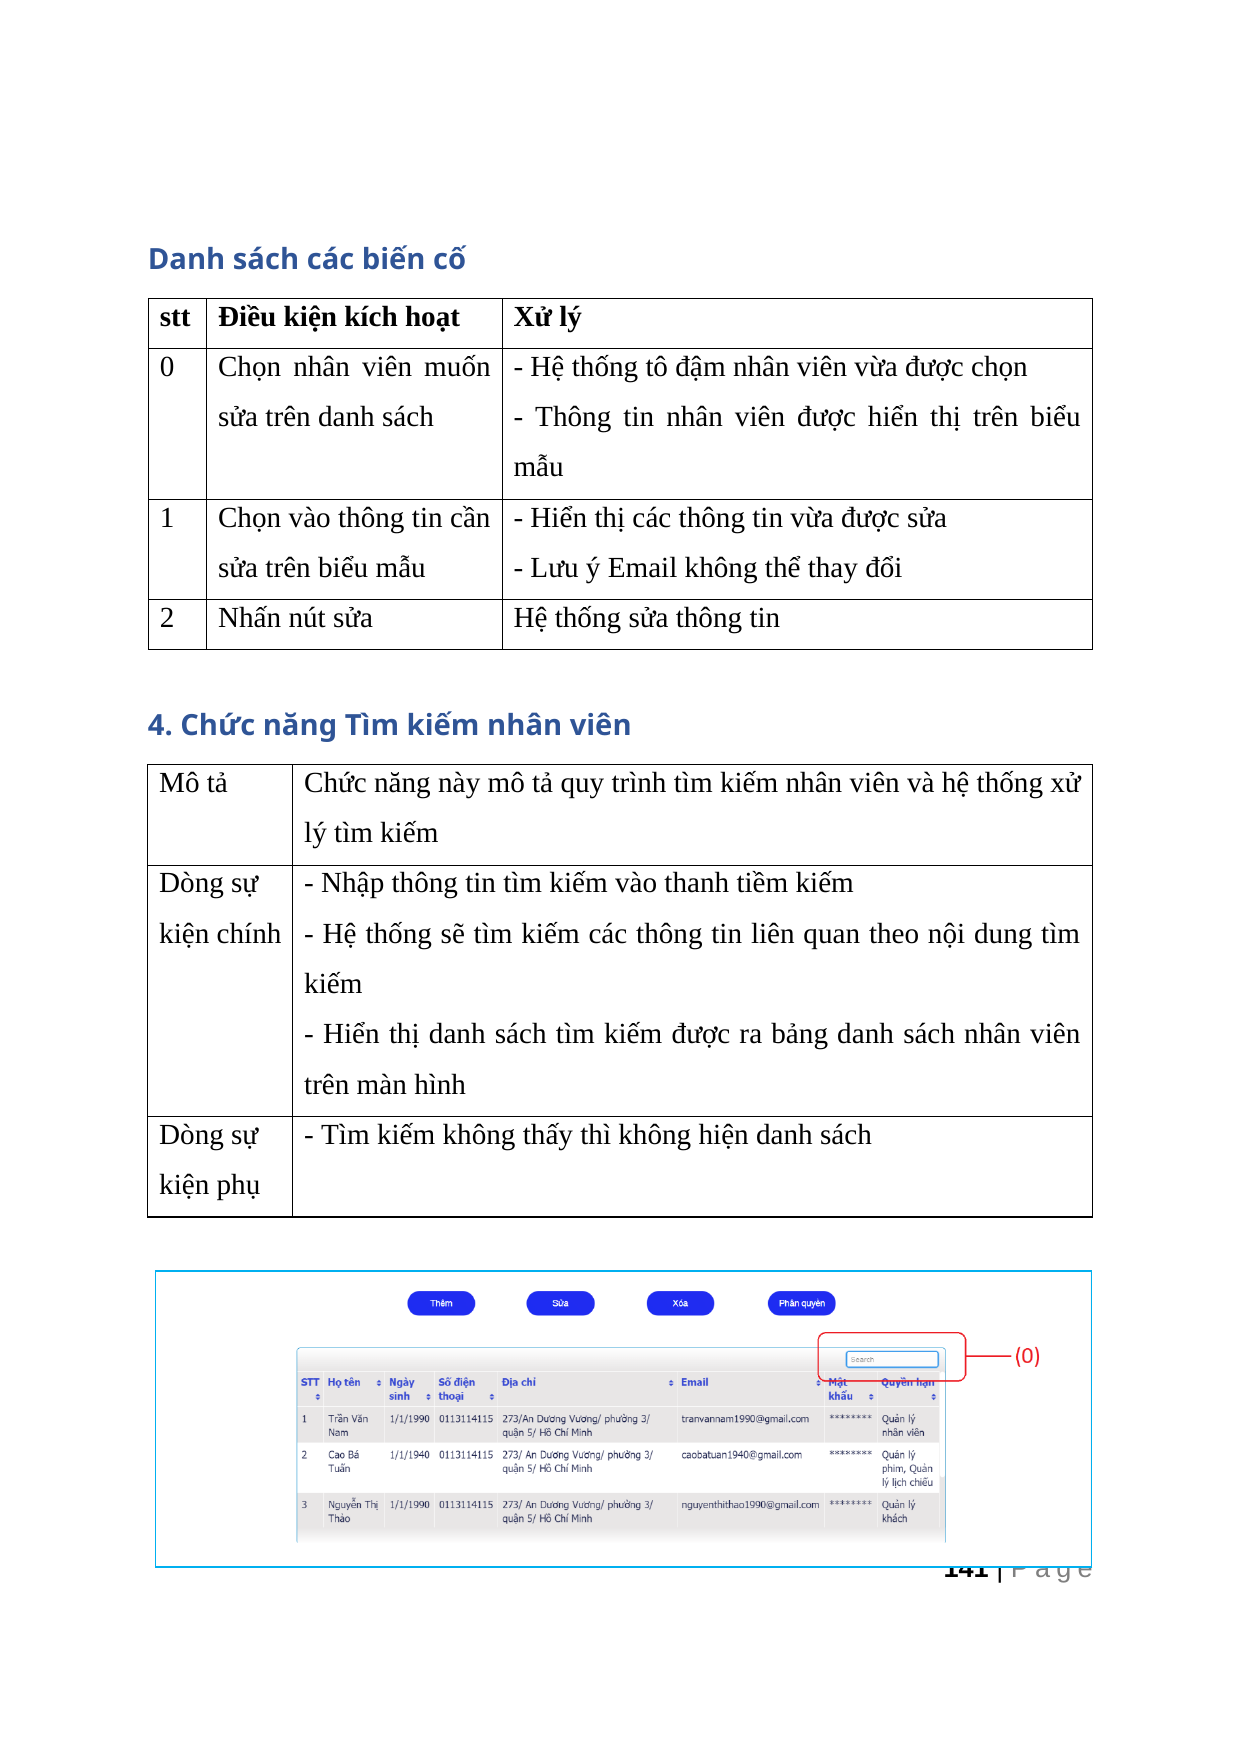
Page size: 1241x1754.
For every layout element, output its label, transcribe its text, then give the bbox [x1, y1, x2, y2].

table_cell Chọn nhân viên muốn sửa trên danh sách [207, 349, 502, 499]
table_cell - Nhập thông tin tìm kiếm vào thanh tiềm kiếm - Hệ thống sẽ tìm kiếm các thông tin liên quan theo nội dung tìm kiếm - Hiển thị danh sách tìm kiếm được ra bảng danh sách nhân viên trên màn hình [293, 866, 1092, 1116]
table_header Chức năng này mô tả quy trình tìm kiếm nhân viên và hệ thống xử lý tìm kiếm [293, 765, 1092, 864]
table_header stt [149, 299, 206, 348]
table_header Điều kiện kích hoạt [207, 299, 502, 348]
table_cell 2 [149, 600, 206, 649]
table_cell - Tìm kiếm không thấy thì không hiện danh sách [293, 1117, 1092, 1216]
table_cell Dòng sự kiện chính [148, 866, 292, 1116]
table_header Mô tả [148, 765, 292, 864]
table_cell Chọn vào thông tin cần sửa trên biểu mẫu [207, 500, 502, 599]
table_cell Nhấn nút sửa [207, 600, 502, 649]
table_cell 0 [149, 349, 206, 499]
table_cell - Hiển thị các thông tin vừa được sửa - Lưu ý Email không thể thay đổi [503, 500, 1092, 599]
table_header Xử lý [503, 299, 1092, 348]
subtitle Danh sách các biến cố [148, 238, 1092, 278]
table_cell Hệ thống sửa thông tin [503, 600, 1092, 649]
table_cell Dòng sự kiện phụ [148, 1117, 292, 1216]
subtitle 4. Chức năng Tìm kiếm nhân viên [148, 705, 1092, 744]
picture [157, 1273, 1090, 1565]
table_cell - Hệ thống tô đậm nhân viên vừa được chọn - Thông tin nhân viên được hiển thị trên biểu mẫu [503, 349, 1092, 499]
table_cell 1 [149, 500, 206, 599]
